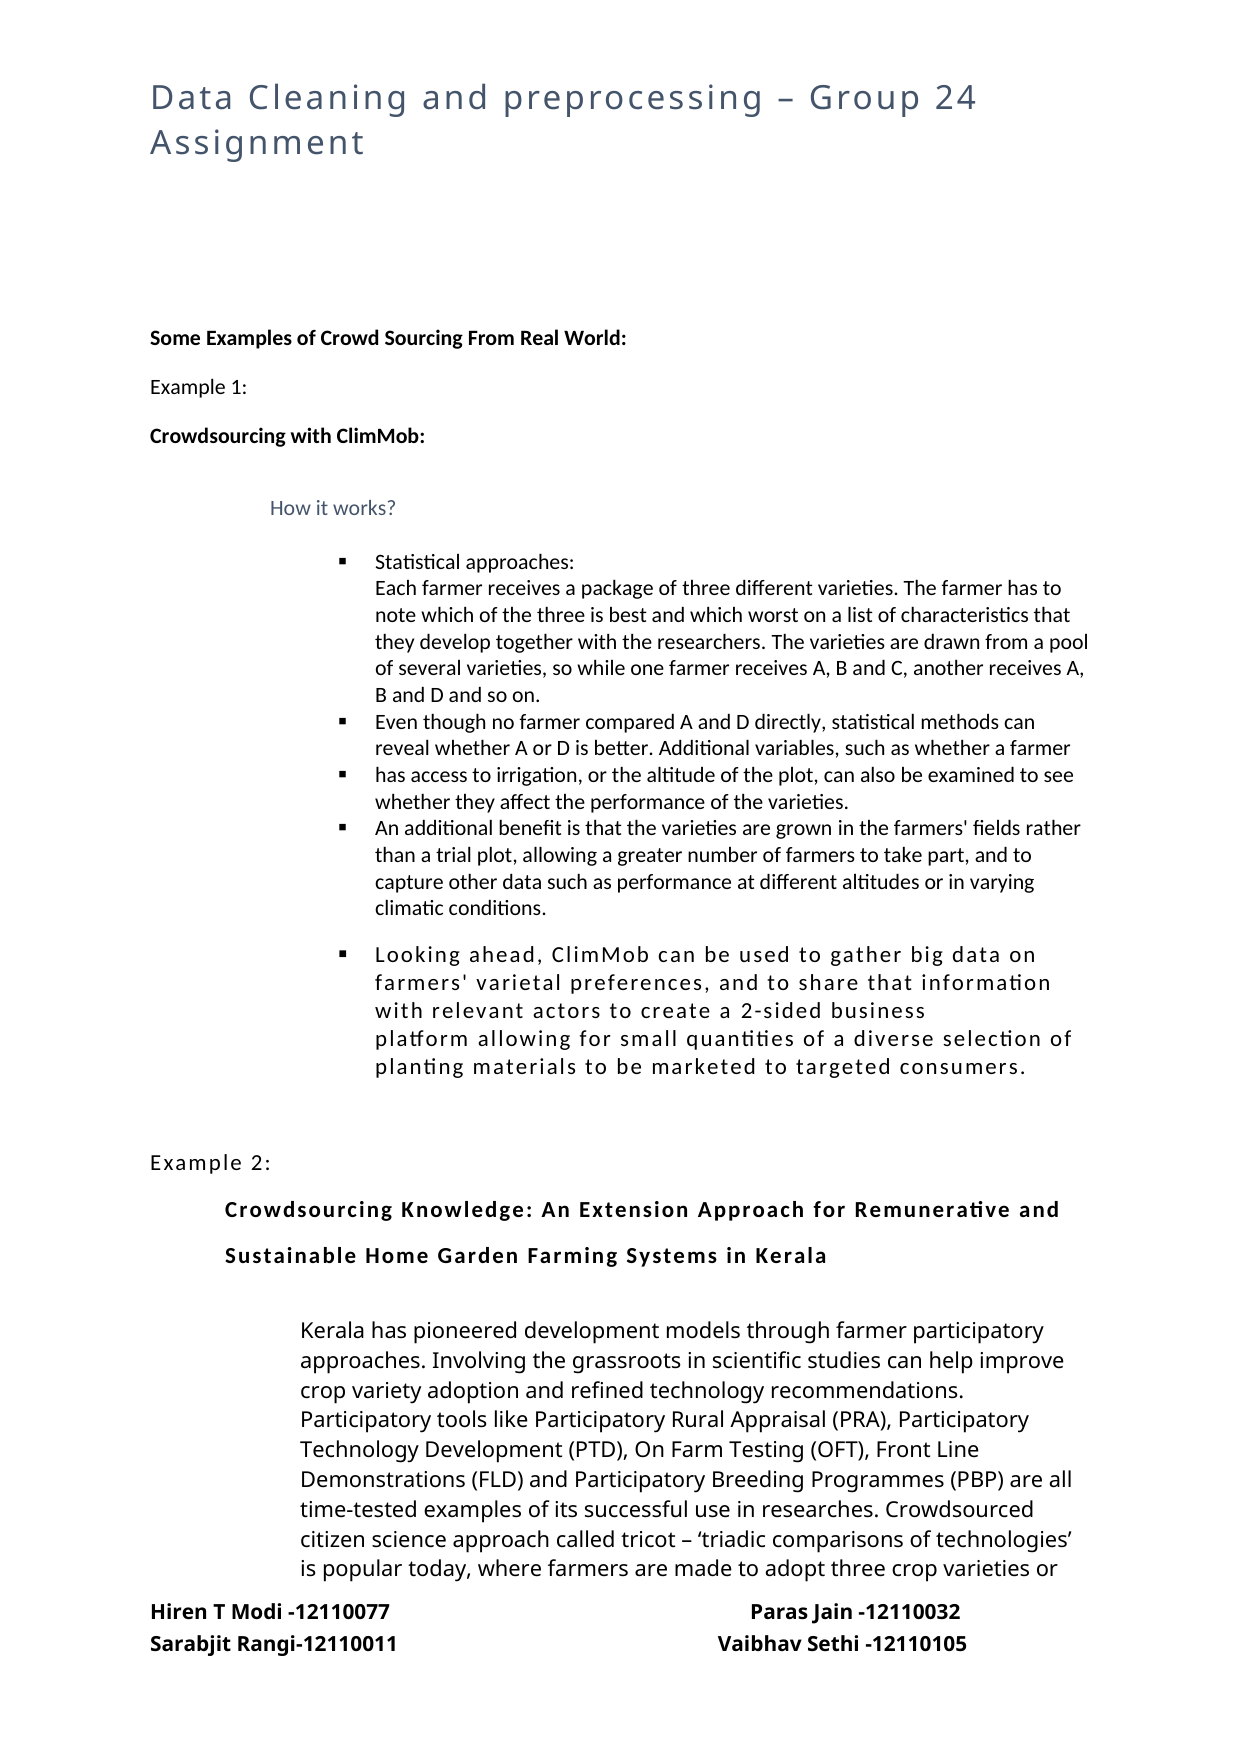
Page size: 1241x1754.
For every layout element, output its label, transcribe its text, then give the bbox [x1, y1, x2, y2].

list How it works? [270, 494, 1090, 521]
list Statistical approaches: Each farmer receives a package of three different varieties. The farmer has to note which of the three is best and which worst on a list of characteristics that they develop together with the researchers. The varieties are drawn from a pool of several varieties, so while one farmer receives A, B and C, another receives A, B and D and so on. [337, 548, 1090, 708]
text Crowdsourcing with ClimMob: [150, 422, 1090, 449]
list Even though no farmer compared A and D directly, statistical methods can reveal whether A or D is better. Additional variables, such as whether a farmer [337, 708, 1090, 761]
subtitle Crowdsourcing Knowledge: An Extension Approach for Remunerative and Sustainable Home Garden Farming Systems in Kerala [225, 1176, 1090, 1270]
text Example 1: [150, 373, 1090, 400]
text Some Examples of Crowd Sourcing From Real World: [150, 324, 1090, 351]
subtitle Looking ahead, ClimMob can be used to gather big data on farmers' varietal preferences, and to share that information with relevant actors to create a 2-sided business platform allowing for small quantities of a diverse selection of planting materials to be marketed to targeted consumers. [337, 940, 1090, 1080]
list An additional benefit is that the varieties are grown in the farmers' fields rather than a trial plot, allowing a greater number of farmers to take part, and to capture other data such as performance at different altitudes or in varying climatic conditions. [337, 814, 1090, 921]
list has access to irrigation, or the altitude of the plot, can also be examined to see whether they affect the performance of the varieties. [337, 761, 1090, 814]
subtitle Example 2: [150, 1129, 1090, 1176]
